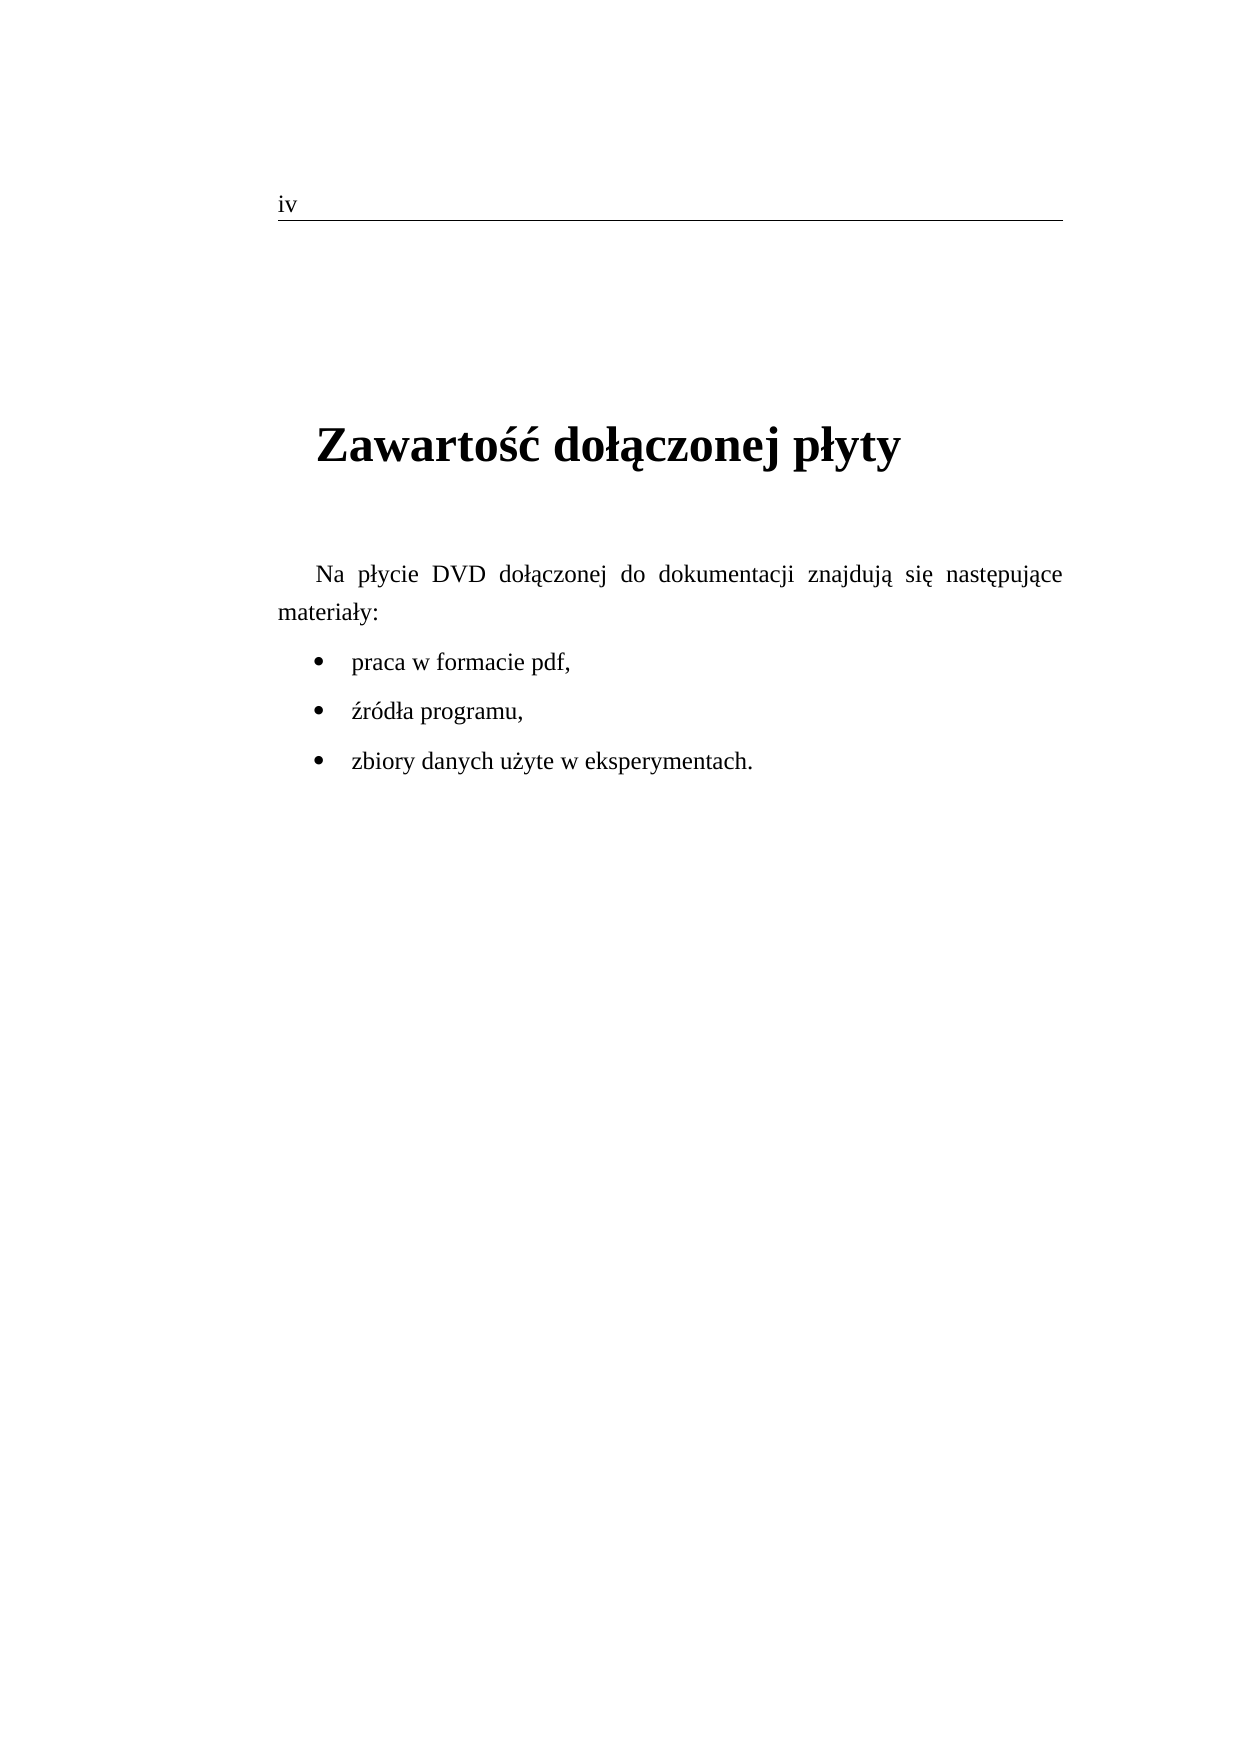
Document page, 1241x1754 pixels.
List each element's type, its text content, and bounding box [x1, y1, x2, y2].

list źródła programu, [314, 696, 1063, 725]
list zbiory danych użyte w eksperymentach. [314, 746, 1063, 775]
subtitle Zawartość dołączonej płyty [315, 414, 1063, 472]
text Na płycie DVD dołączonej do dokumentacji znajdują się następujące materiały: [278, 559, 1063, 626]
list praca w formacie pdf, [314, 647, 1063, 675]
